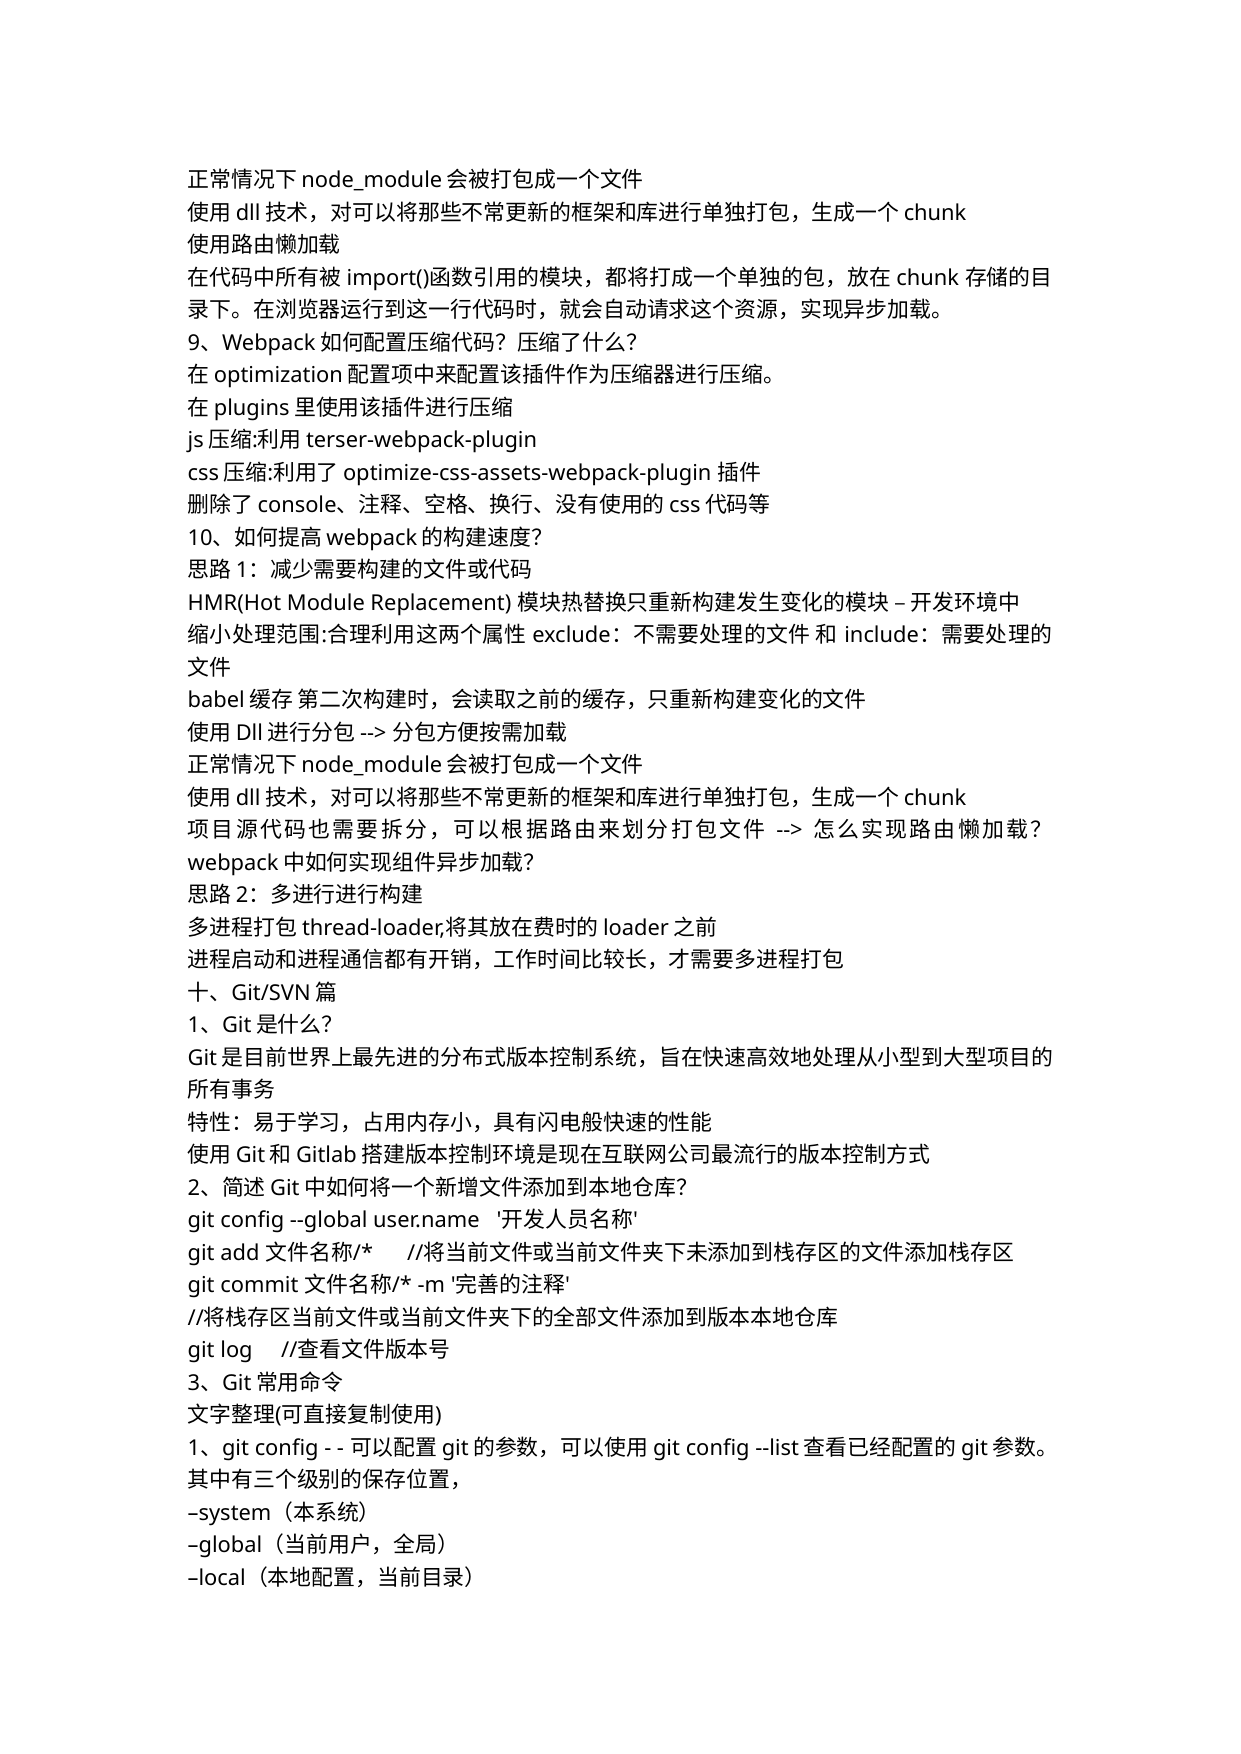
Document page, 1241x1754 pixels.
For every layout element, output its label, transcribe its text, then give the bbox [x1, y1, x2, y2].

text 10、如何提高webpack的构建速度？ [187, 519, 1053, 552]
text 使用Git和Gitlab搭建版本控制环境是现在互联网公司最流行的版本控制方式 [187, 1137, 1053, 1169]
text git log //查看文件版本号 [187, 1332, 1053, 1364]
text 特性：易于学习，占用内存小，具有闪电般快速的性能 [187, 1104, 1053, 1137]
text 删除了console、注释、空格、换行、没有使用的css代码等 [187, 487, 1053, 519]
text 使用Dll进行分包 --> 分包方便按需加载 [187, 714, 1053, 747]
text 文字整理(可直接复制使用) [187, 1397, 1053, 1429]
text 进程启动和进程通信都有开销，工作时间比较长，才需要多进程打包 [187, 942, 1053, 974]
text HMR(Hot Module Replacement) 模块热替换只重新构建发生变化的模块 – 开发环境中 [187, 584, 1053, 617]
text js压缩:利用terser-webpack-plugin [187, 422, 1053, 454]
text 使用dll技术，对可以将那些不常更新的框架和库进行单独打包，生成一个chunk [187, 194, 1053, 227]
text –system（本系统） [187, 1494, 1053, 1527]
text 多进程打包 thread-loader,将其放在费时的loader之前 [187, 909, 1053, 942]
text –global（当前用户，全局） [187, 1527, 1053, 1559]
text babel缓存 第二次构建时，会读取之前的缓存，只重新构建变化的文件 [187, 682, 1053, 714]
text 3、Git常用命令 [187, 1364, 1053, 1397]
text 使用路由懒加载 [187, 227, 1053, 259]
text Git是目前世界上最先进的分布式版本控制系统，旨在快速高效地处理从小型到大型项目的所有事务 [187, 1039, 1053, 1104]
text git commit 文件名称/* -m '完善的注释' [187, 1267, 1053, 1299]
text 在optimization配置项中来配置该插件作为压缩器进行压缩。 [187, 357, 1053, 389]
text 2、简述Git中如何将一个新增文件添加到本地仓库？ [187, 1169, 1053, 1202]
text 在plugins里使用该插件进行压缩 [187, 389, 1053, 422]
text –local（本地配置，当前目录） [187, 1559, 1053, 1592]
text 9、Webpack如何配置压缩代码？压缩了什么？ [187, 324, 1053, 357]
text 正常情况下node_module会被打包成一个文件 [187, 747, 1053, 779]
text 十、Git/SVN篇 [187, 974, 1053, 1007]
text git config --global user.name '开发人员名称' [187, 1202, 1053, 1234]
text 项目源代码也需要拆分，可以根据路由来划分打包文件 --> 怎么实现路由懒加载？webpack中如何实现组件异步加载？ [187, 812, 1053, 877]
text git add 文件名称/* //将当前文件或当前文件夹下未添加到栈存区的文件添加栈存区 [187, 1234, 1053, 1267]
text 使用dll技术，对可以将那些不常更新的框架和库进行单独打包，生成一个chunk [187, 779, 1053, 812]
text //将栈存区当前文件或当前文件夹下的全部文件添加到版本本地仓库 [187, 1299, 1053, 1332]
text 1、Git是什么？ [187, 1007, 1053, 1039]
text 1、git config - - 可以配置git的参数，可以使用 git config --list查看已经配置的git参数。 [187, 1429, 1053, 1462]
text 思路1：减少需要构建的文件或代码 [187, 552, 1053, 584]
text 在代码中所有被 import()函数引用的模块，都将打成一个单独的包，放在 chunk 存储的目录下。在浏览器运行到这一行代码时，就会自动请求这个资源，实现异步加载。 [187, 259, 1053, 324]
text css压缩:利用了optimize-css-assets-webpack-plugin 插件 [187, 454, 1053, 487]
text 思路2：多进行进行构建 [187, 877, 1053, 909]
text 正常情况下node_module会被打包成一个文件 [187, 162, 1053, 194]
text 缩小处理范围:合理利用这两个属性exclude：不需要处理的文件 和 include：需要处理的文件 [187, 617, 1053, 682]
text 其中有三个级别的保存位置， [187, 1462, 1053, 1494]
